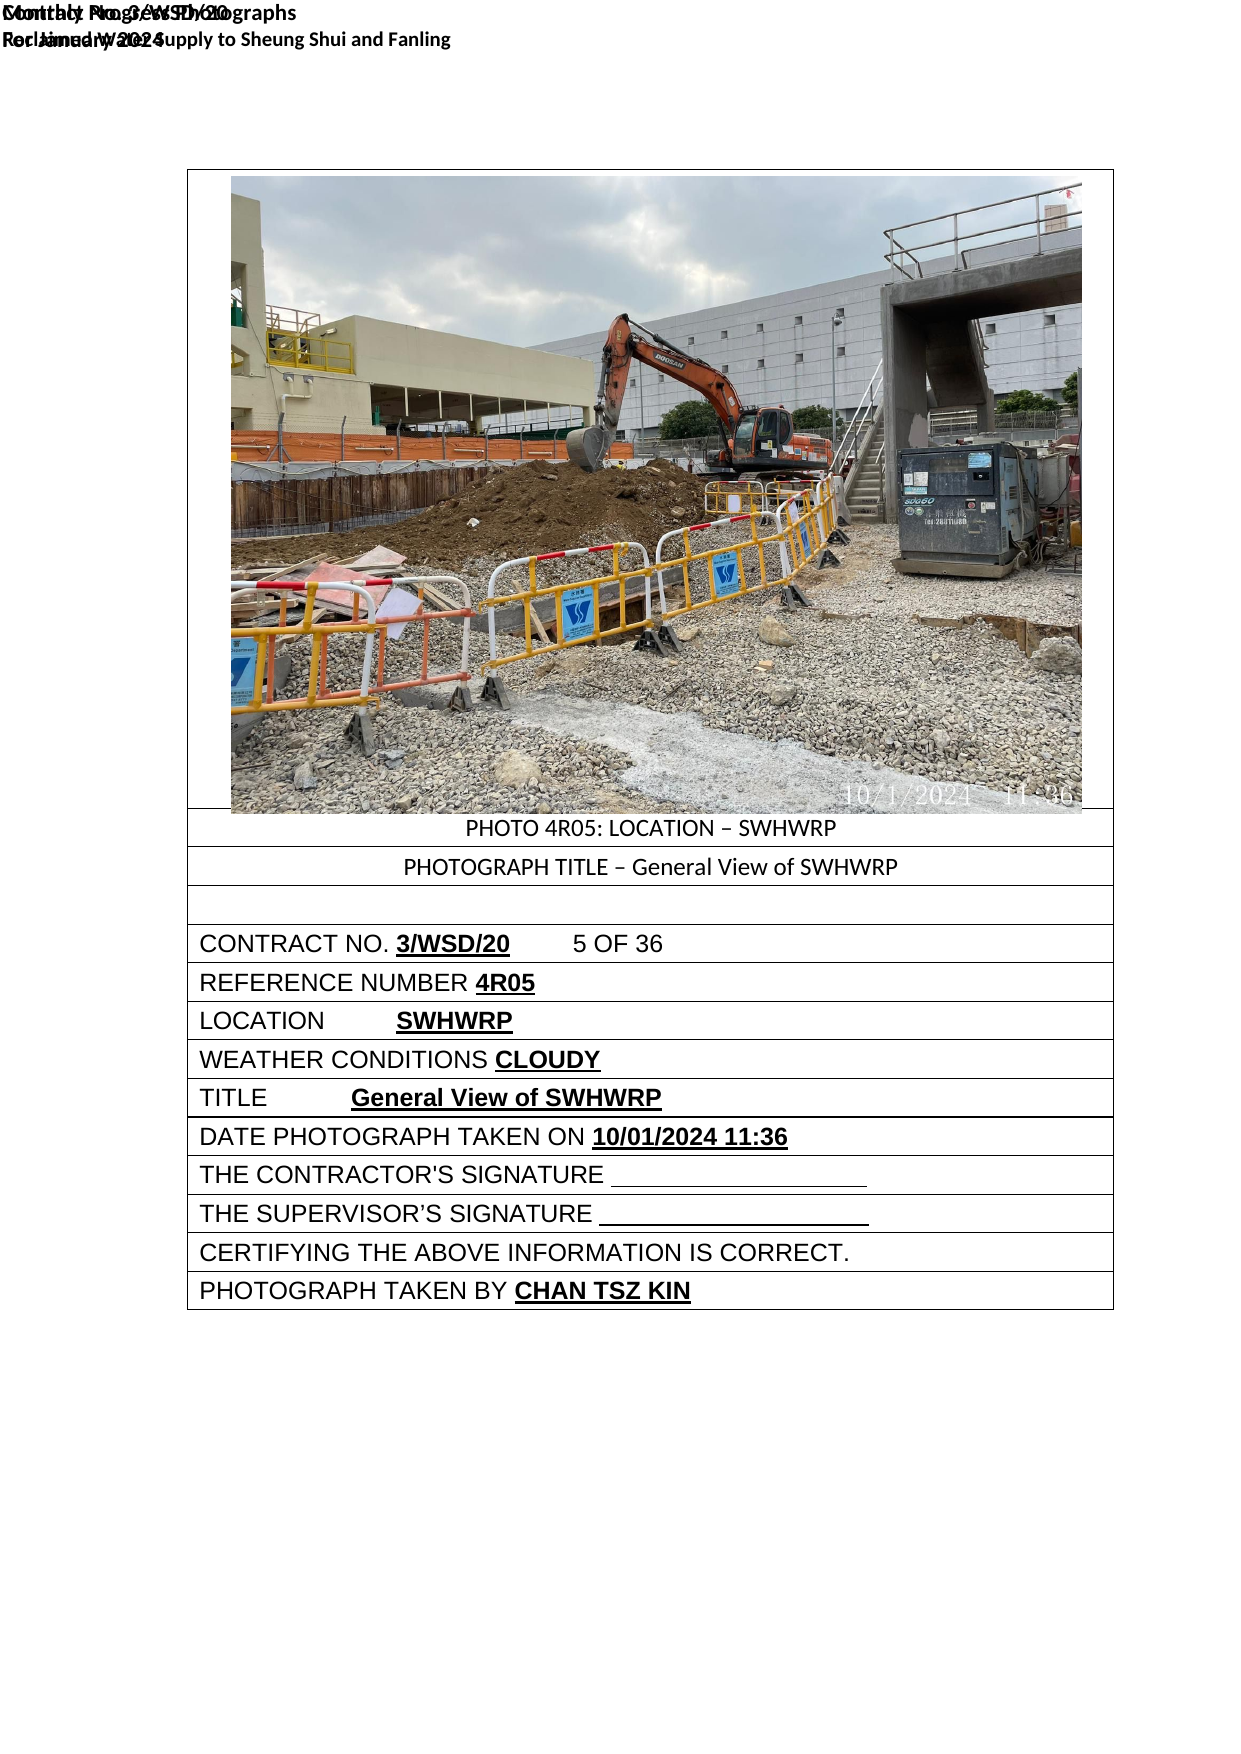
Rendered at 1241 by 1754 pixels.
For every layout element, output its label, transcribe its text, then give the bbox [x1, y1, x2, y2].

table_cell PHOTOGRAPH TITLE – General View of SWHWRP [188, 847, 1113, 885]
table_cell TITLE General View of SWHWRP [188, 1079, 1113, 1116]
picture [231, 176, 1082, 814]
table_cell DATE PHOTOGRAPH TAKEN ON 10/01/2024 11:36 [188, 1118, 1113, 1155]
table_cell THE SUPERVISOR’S SIGNATURE [188, 1195, 1113, 1232]
table_cell [188, 886, 1113, 923]
table_cell REFERENCE NUMBER 4R05 [188, 963, 1113, 1001]
table_cell PHOTO 4R05: LOCATION – SWHWRP [188, 809, 1113, 846]
table_cell PHOTOGRAPH TAKEN BY CHAN TSZ KIN [188, 1272, 1113, 1309]
table_cell LOCATION SWHWRP [188, 1002, 1113, 1039]
table_cell THE CONTRACTOR'S SIGNATURE [188, 1156, 1113, 1193]
table_cell WEATHER CONDITIONS CLOUDY [188, 1040, 1113, 1078]
table_cell CERTIFYING THE ABOVE INFORMATION IS CORRECT. [188, 1233, 1113, 1271]
table_header [188, 170, 1113, 808]
table_cell CONTRACT NO. 3/WSD/20 5 OF 36 [188, 925, 1113, 962]
